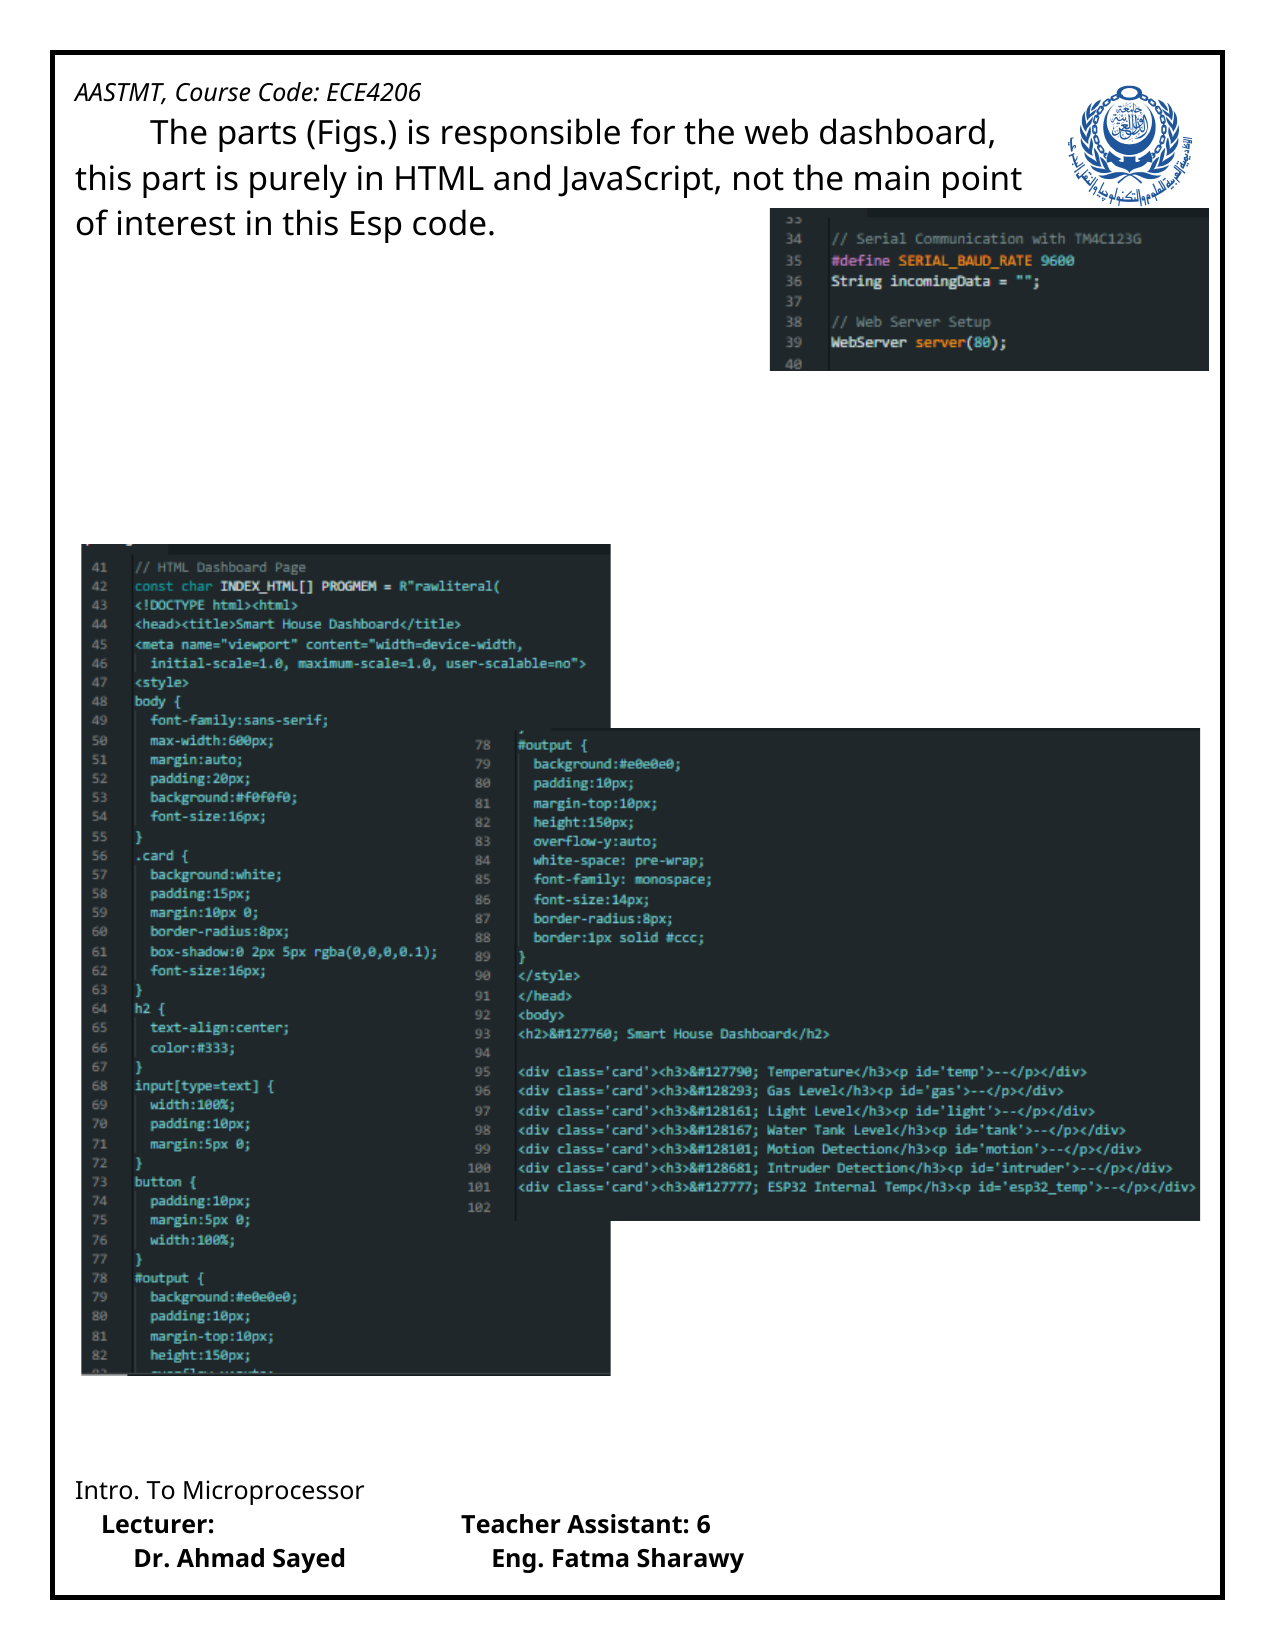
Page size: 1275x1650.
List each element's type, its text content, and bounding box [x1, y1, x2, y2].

picture [81, 544, 1200, 1376]
picture [1059, 75, 1197, 109]
text The parts (Figs.) is responsible for the web dashboard, this part is purely in HTML and JavaScript, not the main point of interest in this Esp code. [75, 109, 1200, 245]
picture [769, 208, 1209, 371]
